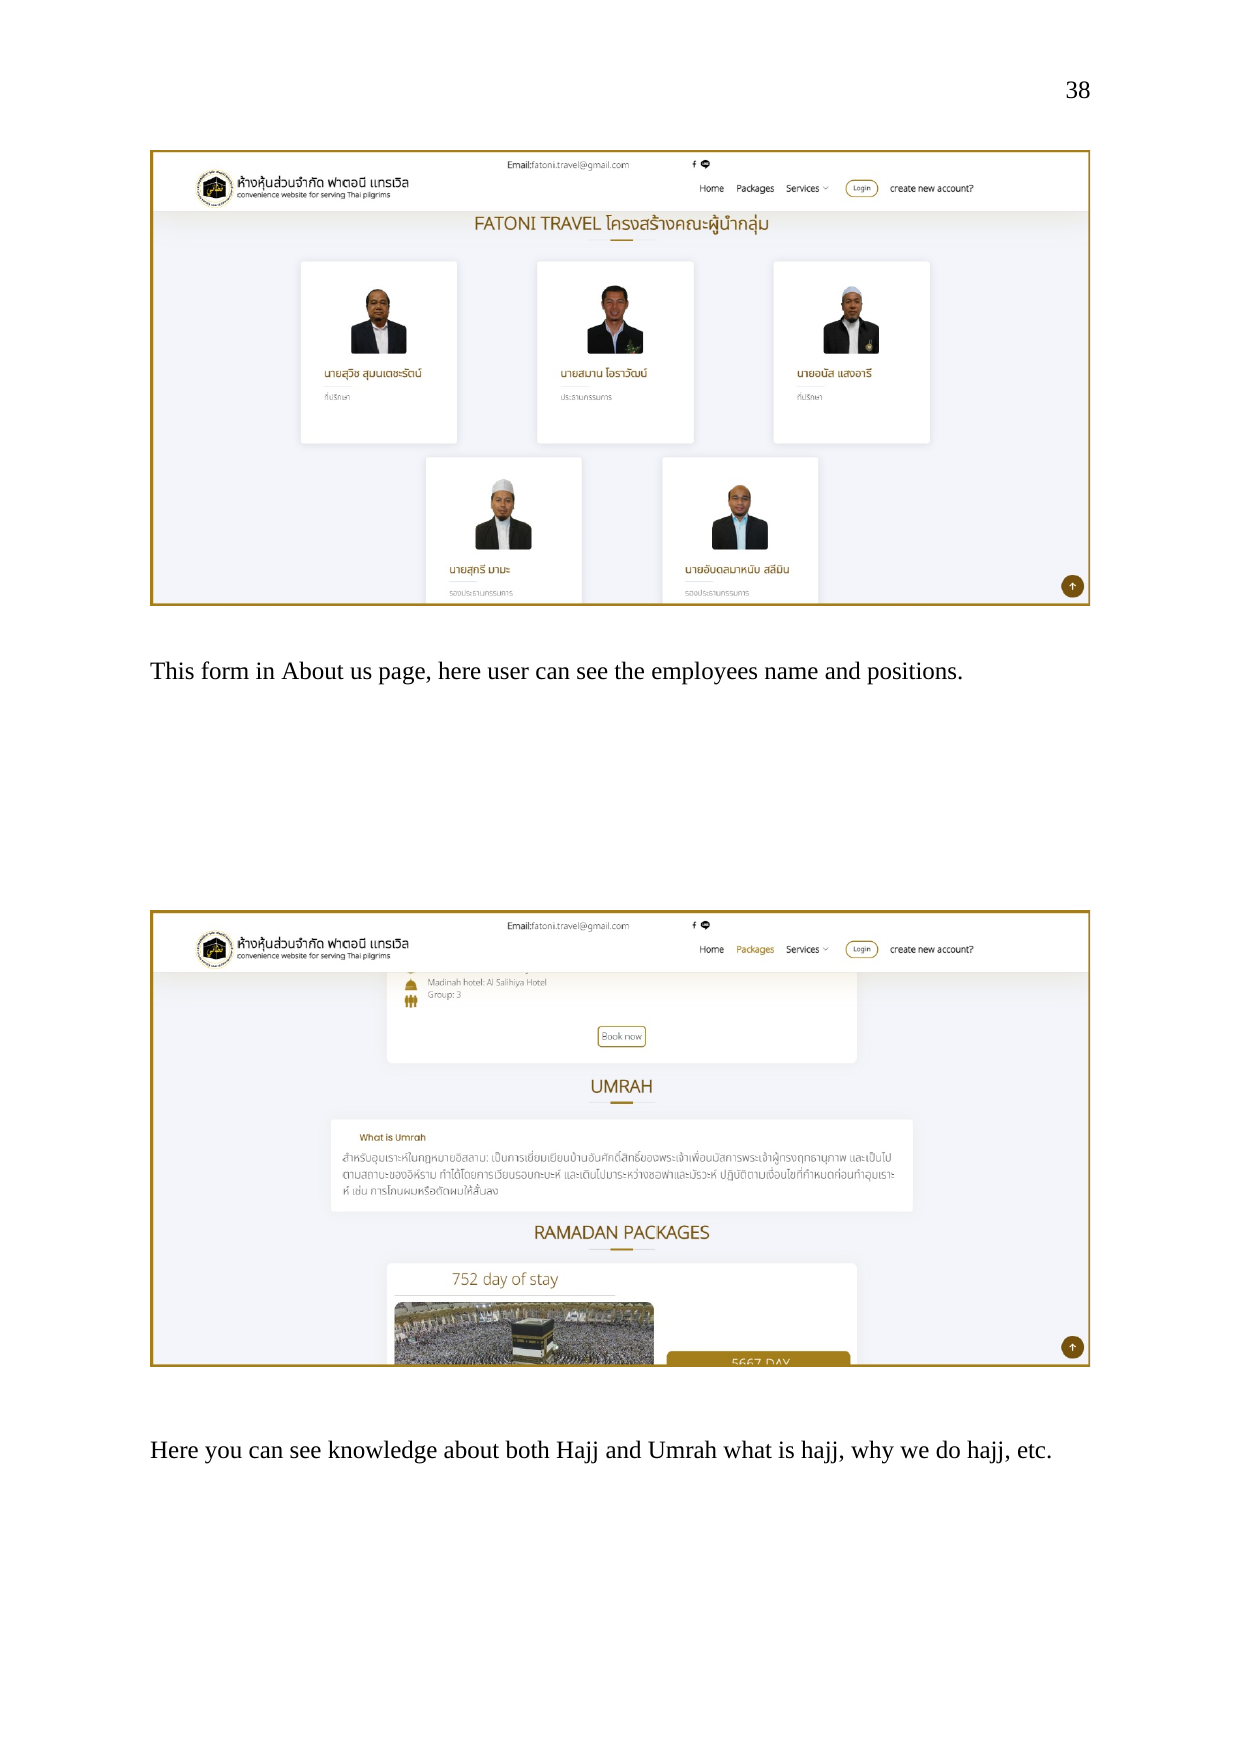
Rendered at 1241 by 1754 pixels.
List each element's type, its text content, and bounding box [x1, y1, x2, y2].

text Here you can see knowledge about both Hajj and Umrah what is hajj, why we do hajj, etc. [150, 1435, 1090, 1464]
text This form in About us page, here user can see the employees name and positions. [150, 656, 1090, 684]
picture [150, 150, 1091, 606]
picture [150, 910, 1091, 1367]
